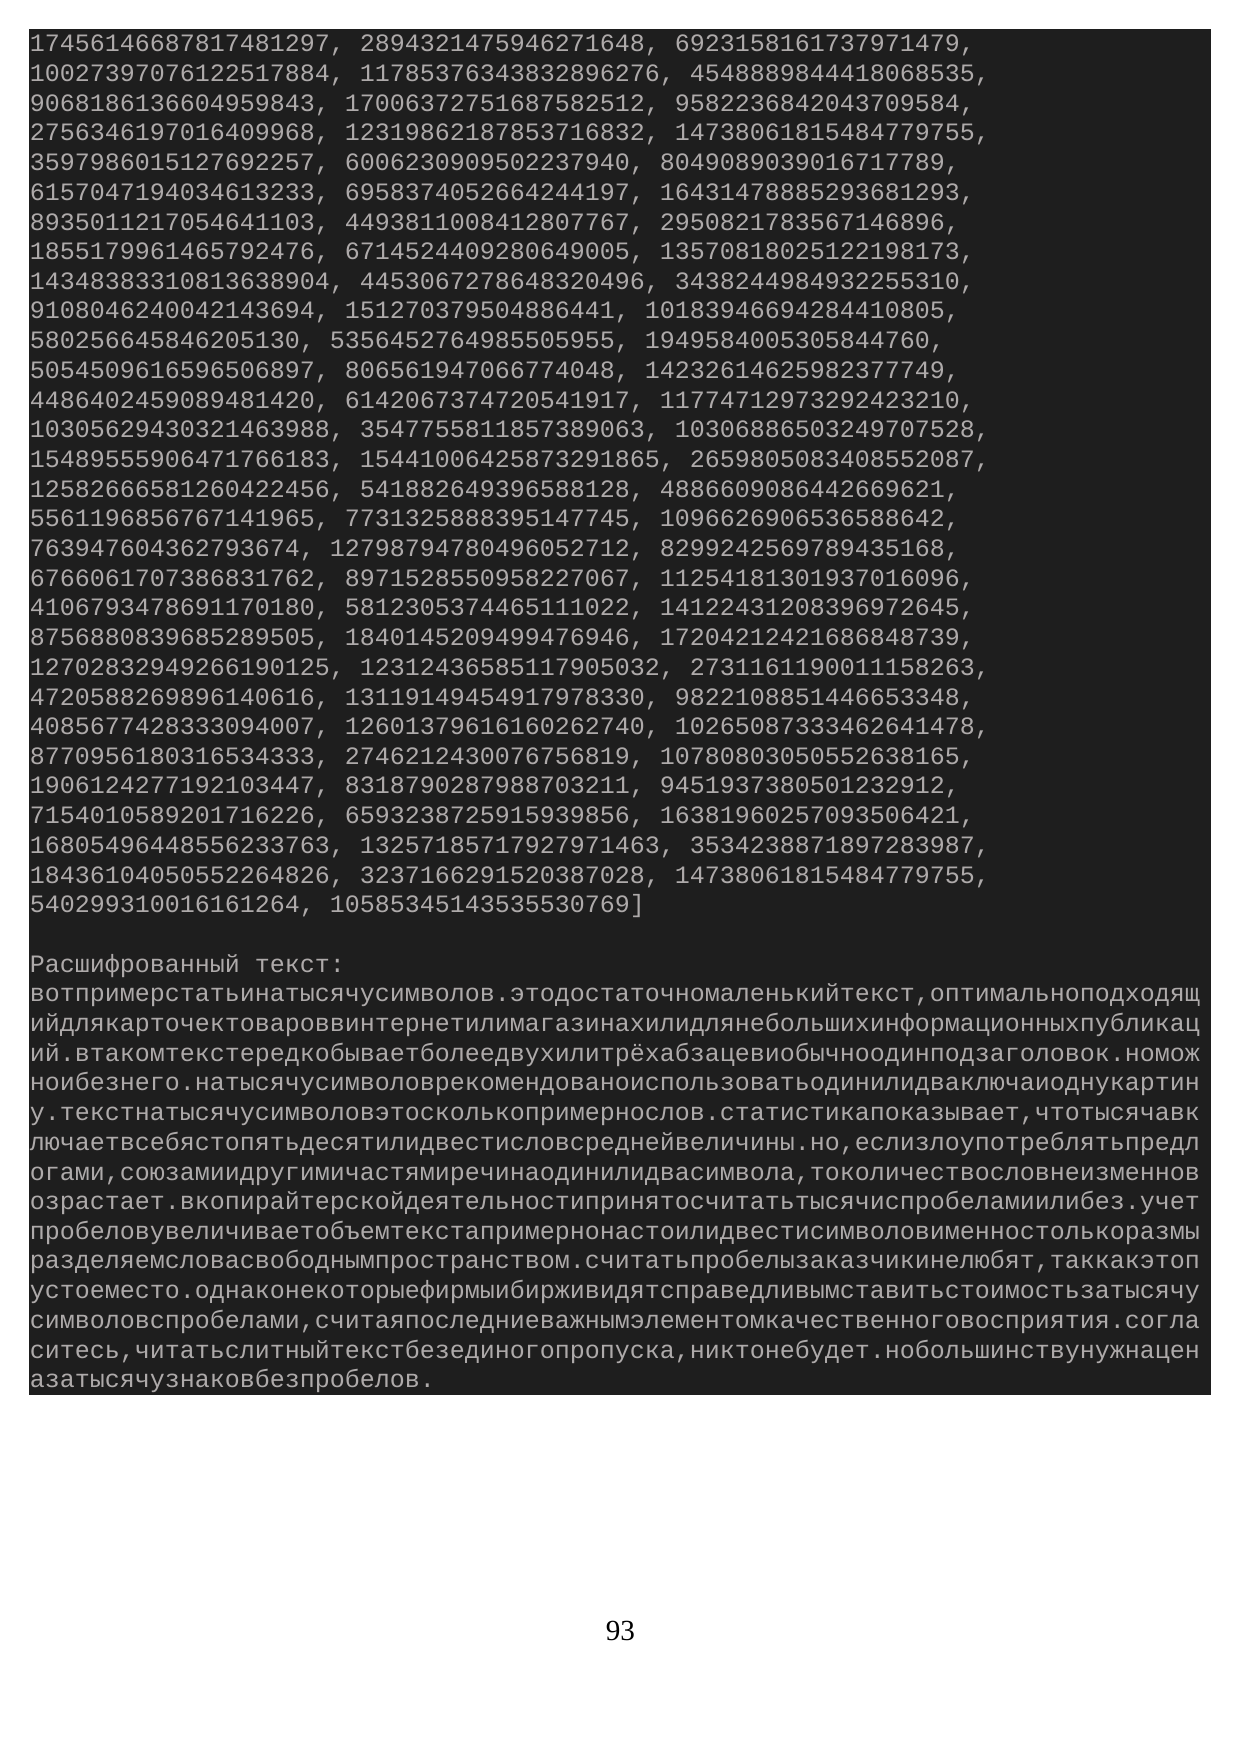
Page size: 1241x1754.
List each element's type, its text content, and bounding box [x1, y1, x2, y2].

text Расшифрованный текст: [29, 950, 1211, 979]
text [29, 29, 1211, 920]
text вотпримерстатьинатысячусимволов.этодостаточномаленькийтекст,оптимальноподходящийдлякарточектовароввинтернетилимагазинахилидлянебольшихинформационныхпубликаций.втакомтекстередкобываетболеедвухилитрёхабзацевиобычноодинподзаголовок.номожноибезнего.натысячусимволоврекомендованоиспользоватьодинилидваключаиоднукартину.текстнатысячусимволовэтосколькопримернослов.статистикапоказывает,чтотысячавключаетвсебястопятьдесятилидвестисловсреднейвеличины.но,еслизлоупотреблятьпредлогами,союзамиидругимичастямиречинаодинилидвасимвола,токоличествословнеизменновозрастает.вкопирайтерскойдеятельностипринятосчитатьтысячиспробеламиилибез.учетпробеловувеличиваетобъемтекстапримернонастоилидвестисимволовименностолькоразмыразделяемсловасвободнымпространством.считатьпробелызаказчикинелюбят,таккакэтопустоеместо.однаконекоторыефирмыибирживидятсправедливымставитьстоимостьзатысячусимволовспробелами,считаяпоследниеважнымэлементомкачественноговосприятия.согласитесь,читатьслитныйтекстбезединогопропуска,никтонебудет.нобольшинствунужнаценазатысячузнаковбезпробелов. [29, 979, 1211, 1395]
